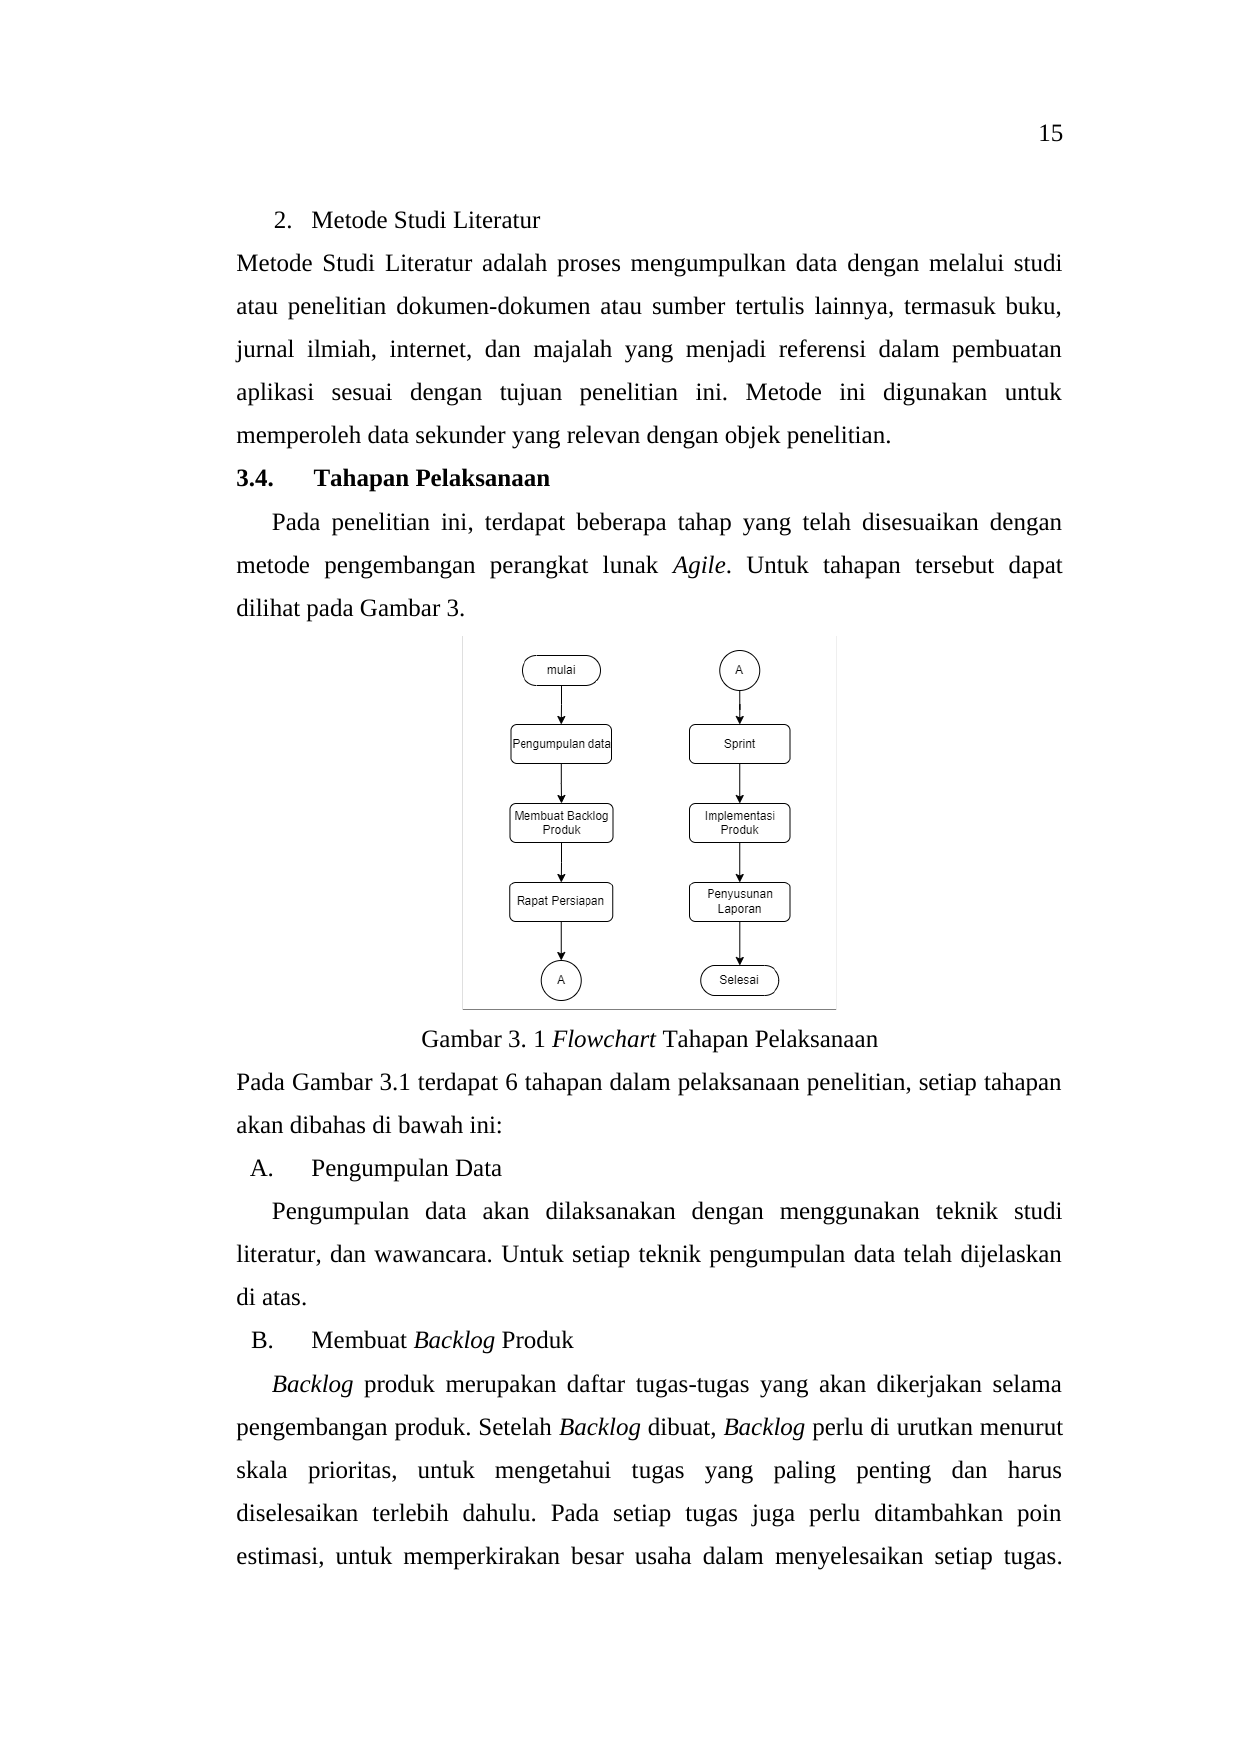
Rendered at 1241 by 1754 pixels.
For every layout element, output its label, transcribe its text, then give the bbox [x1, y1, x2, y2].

text Pada penelitian ini, terdapat beberapa tahap yang telah disesuaikan dengan metode pengembangan perangkat lunak Agile. Untuk tahapan tersebut dapat dilihat pada Gambar 3. [236, 507, 1063, 622]
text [236, 1369, 1063, 1570]
picture [462, 636, 837, 1010]
text Metode Studi Literatur [274, 205, 1063, 233]
text Pengumpulan data akan dilaksanakan dengan menggunakan teknik studi literatur, dan wawancara. Untuk setiap teknik pengumpulan data telah dijelaskan di atas. [236, 1196, 1063, 1311]
text Gambar 3. 1 Flowchart Tahapan Pelaksanaan [236, 1024, 1063, 1052]
list Membuat Backlog Produk [274, 1326, 1063, 1354]
text Pada Gambar 3.1 terdapat 6 tahapan dalam pelaksanaan penelitian, setiap tahapan akan dibahas di bawah ini: [236, 1067, 1063, 1139]
text Metode Studi Literatur adalah proses mengumpulkan data dengan melalui studi atau penelitian dokumen-dokumen atau sumber tertulis lainnya, termasuk buku, jurnal ilmiah, internet, dan majalah yang menjadi referensi dalam pembuatan aplikasi sesuai dengan tujuan penelitian ini. Metode ini digunakan untuk memperoleh data sekunder yang relevan dengan objek penelitian. [236, 248, 1063, 449]
list Pengumpulan Data [274, 1153, 1063, 1182]
text Tahapan Pelaksanaan [236, 463, 1063, 492]
